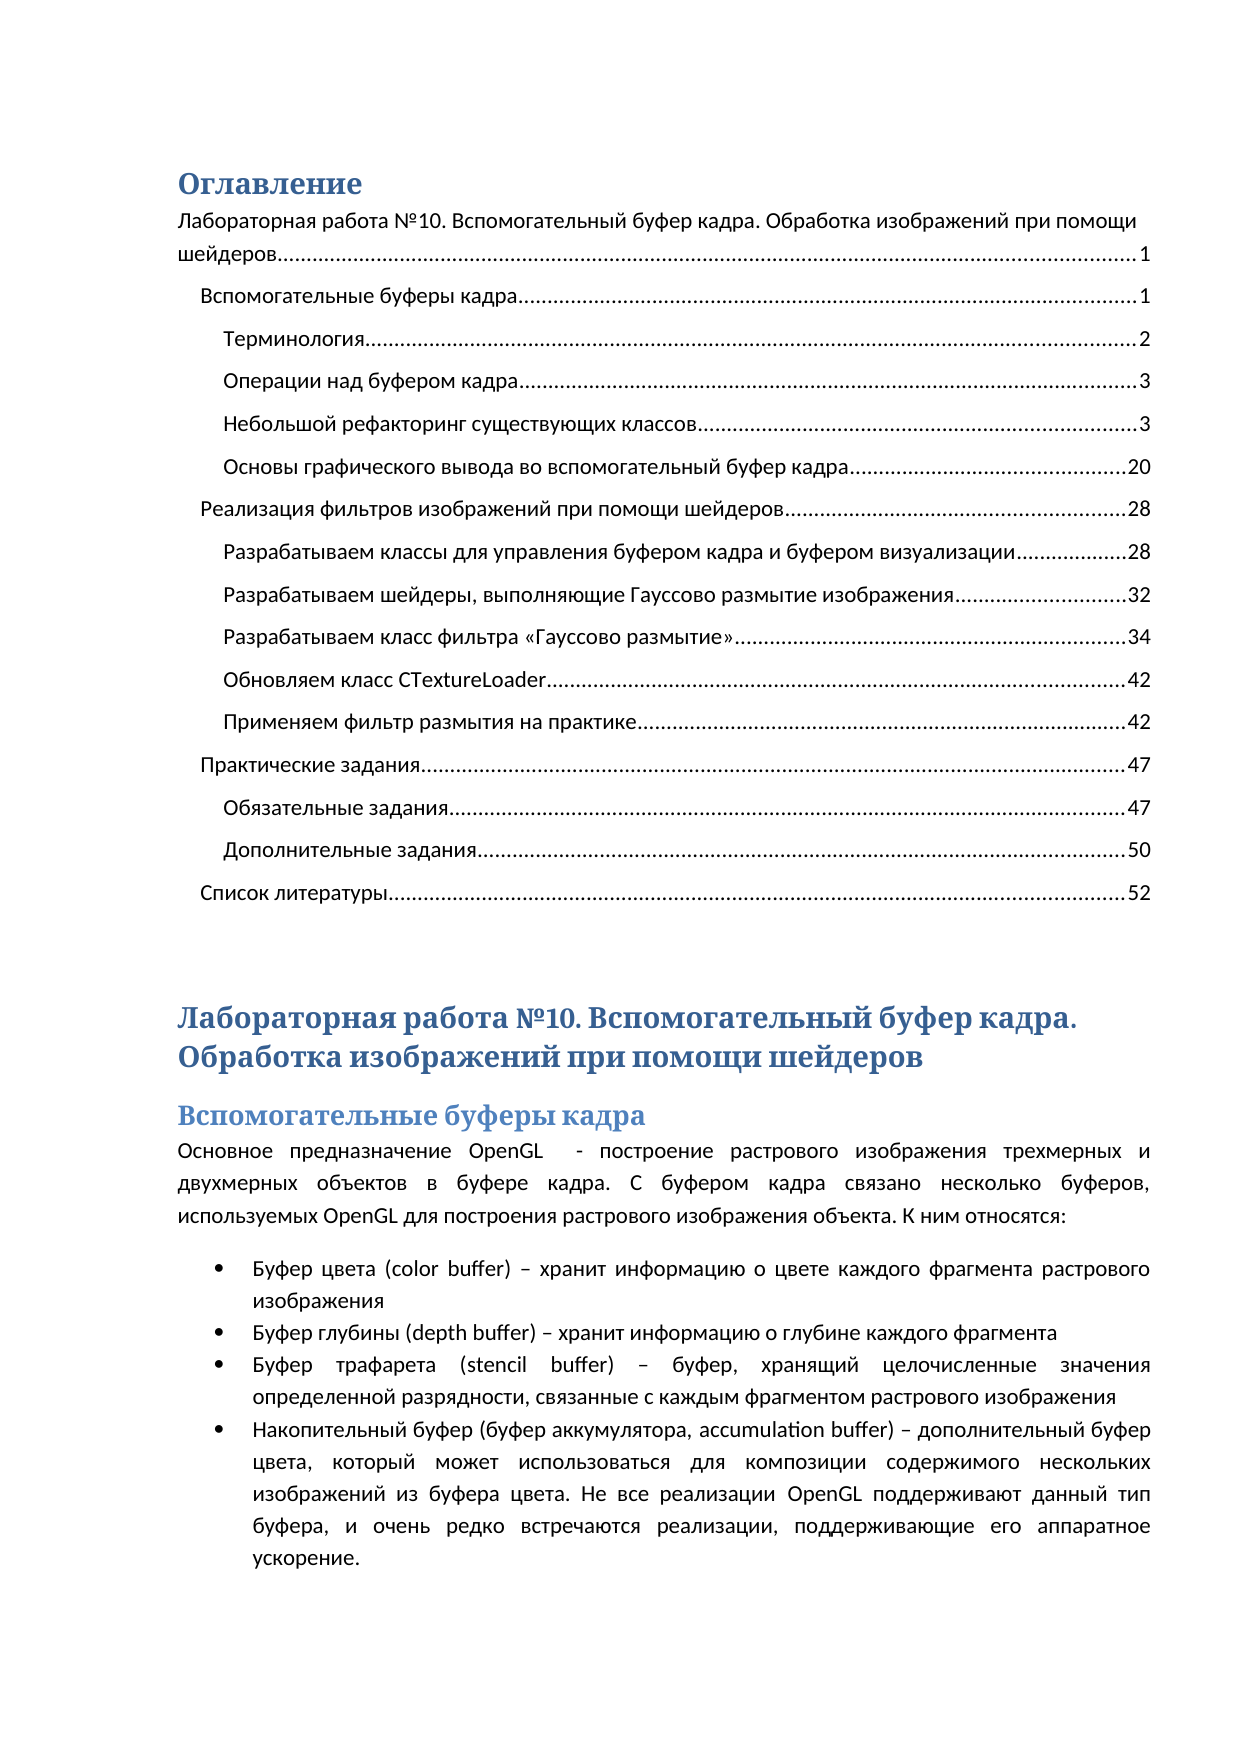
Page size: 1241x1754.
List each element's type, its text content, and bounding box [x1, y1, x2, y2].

subtitle Лабораторная работа №10. Вспомогательный буфер кадра. Обработка изображений при помощи шейдеров [177, 1003, 1152, 1075]
list Буфер глубины (depth buffer) – хранит информацию о глубине каждого фрагмента [215, 1318, 1152, 1346]
text Основное предназначение OpenGL - построение растрового изображения трехмерных и двухмерных объектов в буфере кадра. С буфером кадра связано несколько буферов, используемых OpenGL для построения растрового изображения объекта. К ним относятся: [177, 1136, 1152, 1229]
list Буфер трафарета (stencil buffer) – буфер, хранящий целочисленные значения определенной разрядности, связанные с каждым фрагментом растрового изображения [215, 1350, 1152, 1411]
subtitle Вспомогательные буферы кадра [177, 1101, 1152, 1132]
list Накопительный буфер (буфер аккумулятора, accumulation buffer) – дополнительный буфер цвета, который может использоваться для композиции содержимого нескольких изображений из буфера цвета. Не все реализации OpenGL поддерживают данный тип буфера, и очень редко встречаются реализации, поддерживающие его аппаратное ускорение. [215, 1415, 1152, 1571]
list Буфер цвета (color buffer) – хранит информацию о цвете каждого фрагмента растрового изображения [215, 1254, 1152, 1314]
